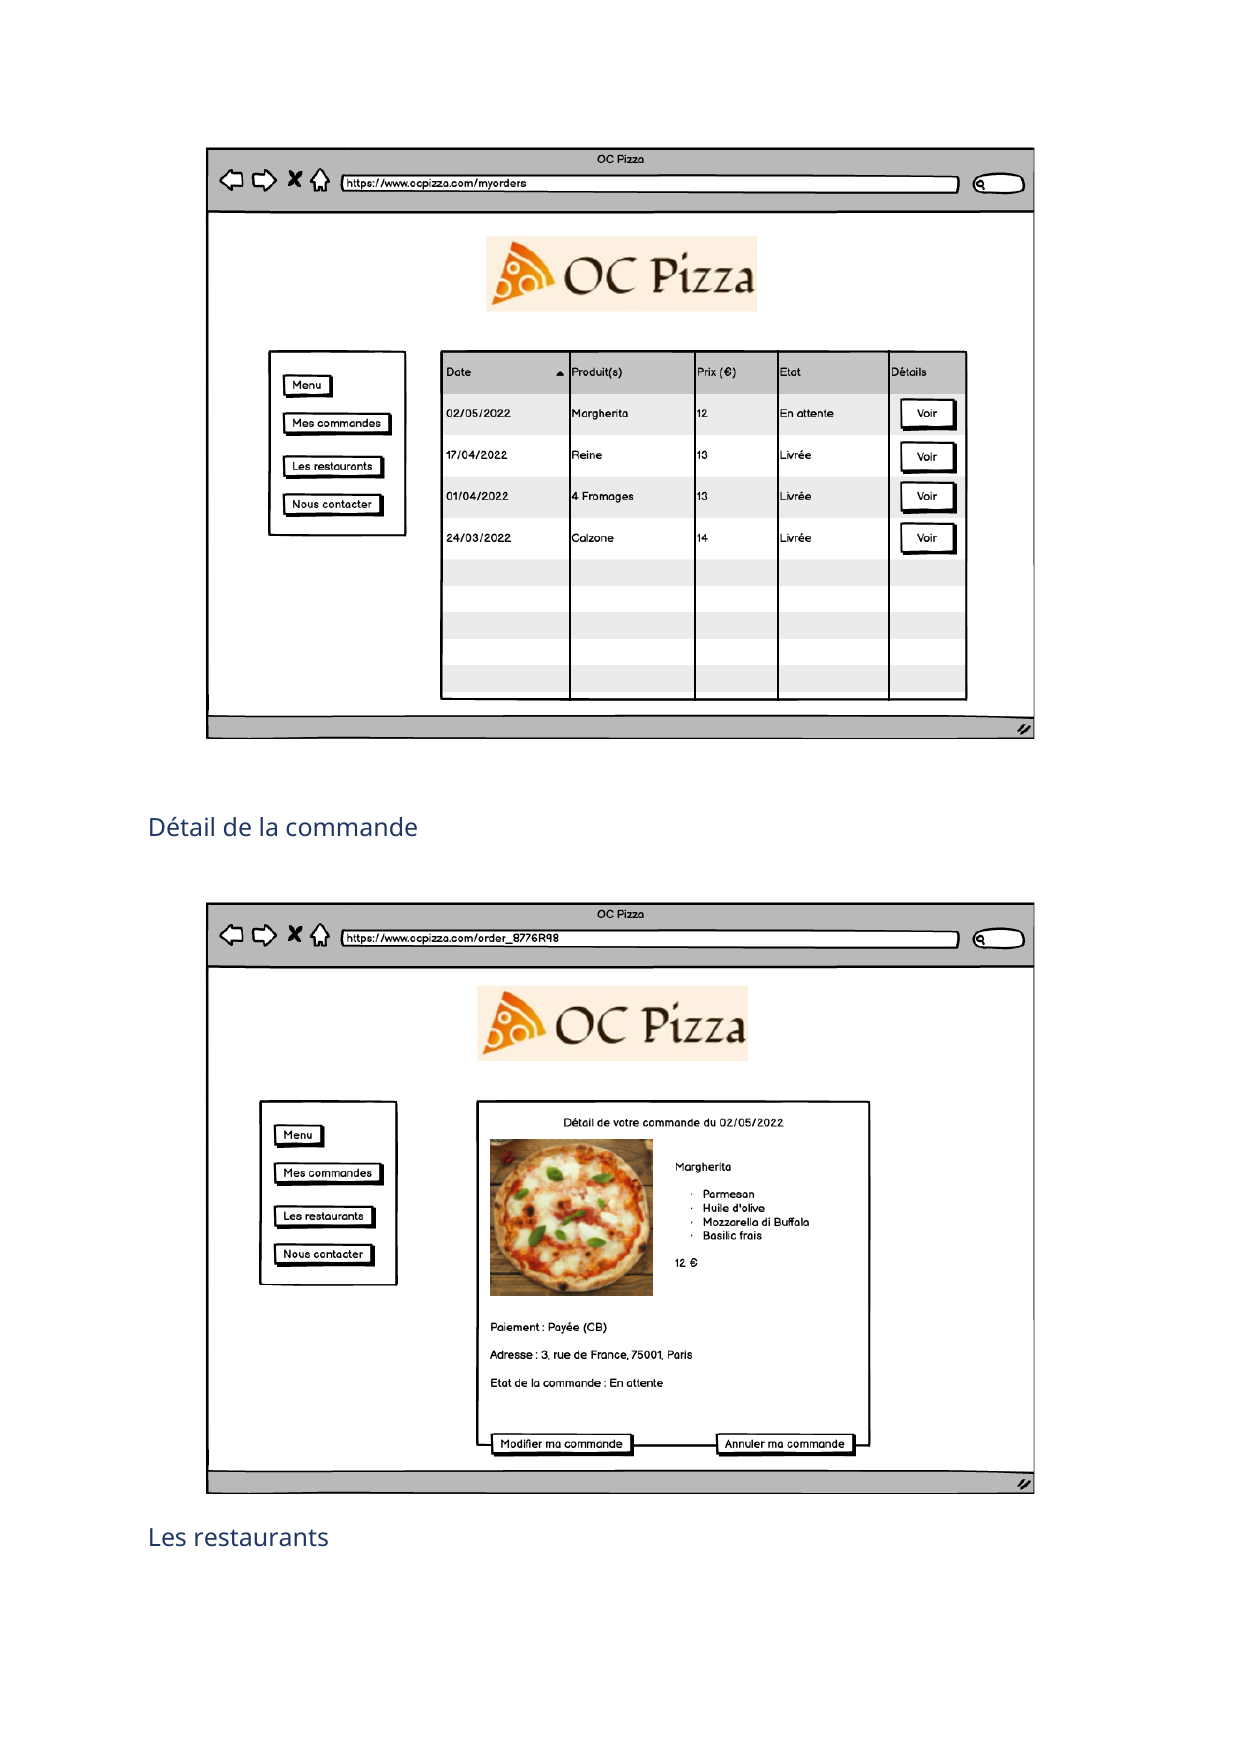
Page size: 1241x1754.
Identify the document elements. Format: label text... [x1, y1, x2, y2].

subtitle Les restaurants [148, 1519, 1093, 1554]
subtitle Détail de la commande [148, 809, 1093, 843]
picture [205, 902, 1035, 1494]
picture [205, 147, 1035, 739]
